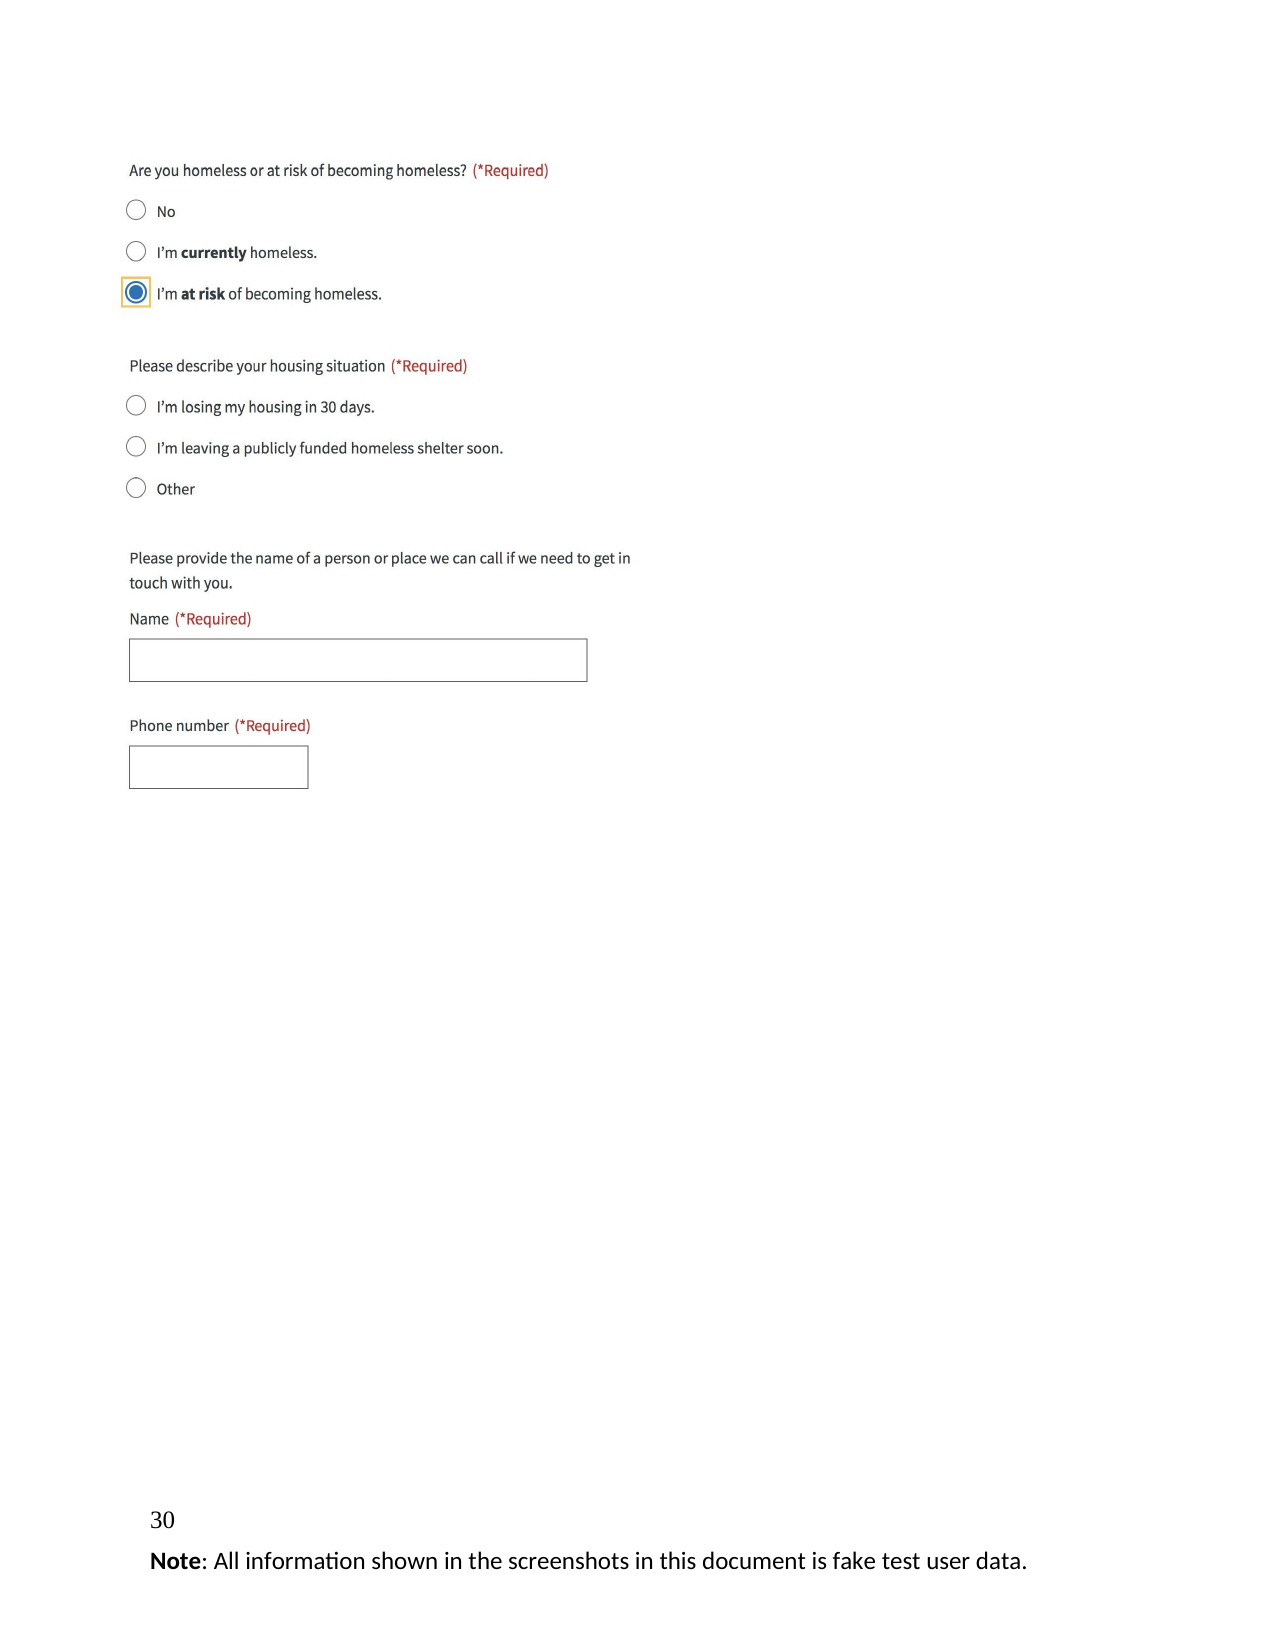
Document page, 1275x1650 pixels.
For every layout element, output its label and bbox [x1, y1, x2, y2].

picture [118, 150, 666, 804]
